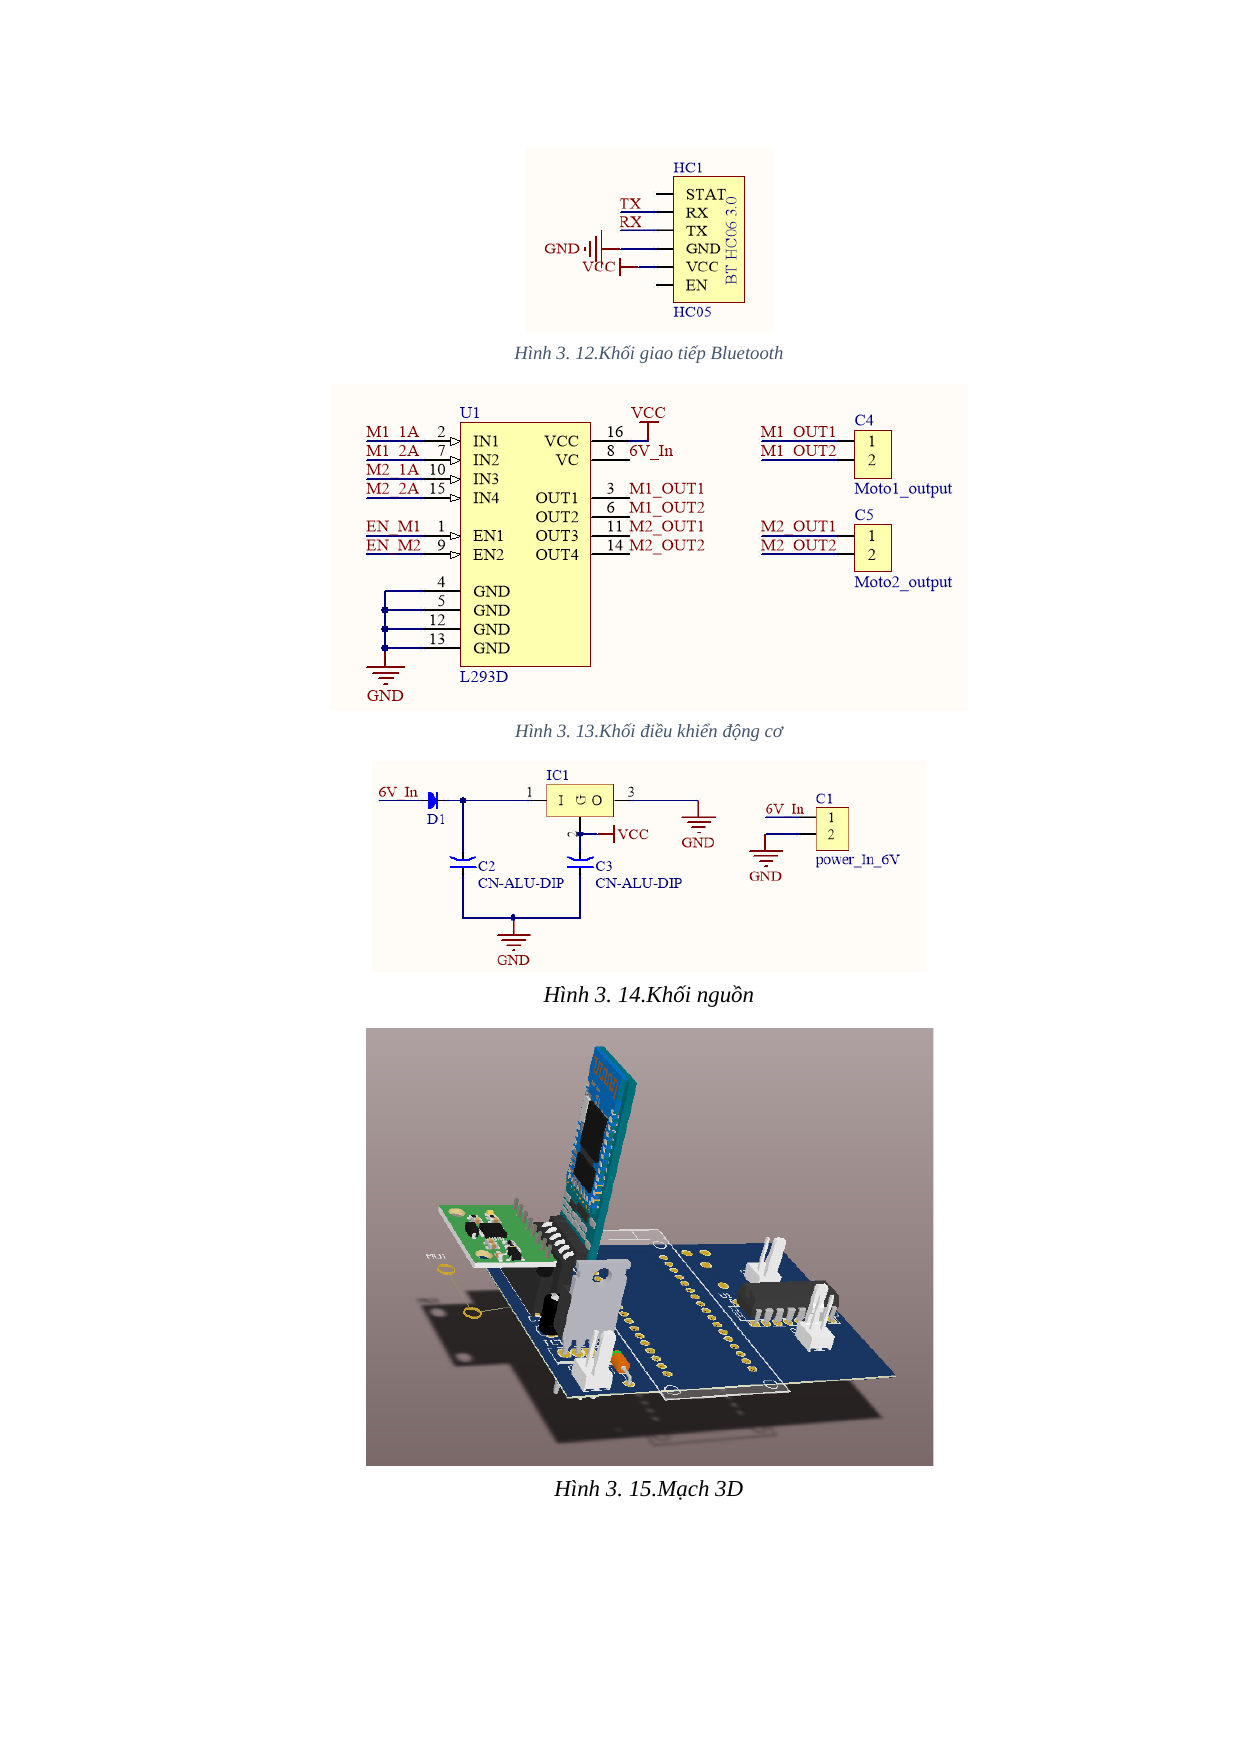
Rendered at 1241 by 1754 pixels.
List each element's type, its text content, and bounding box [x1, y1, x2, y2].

picture [371, 761, 928, 972]
text Hình 3. 14.Khối nguồn [177, 981, 1122, 1007]
picture [331, 384, 969, 711]
text Hình 3. 15.Mạch 3D [177, 1475, 1122, 1502]
text Hình 3. 12.Khối giao tiếp Bluetooth [177, 342, 1122, 363]
picture [525, 147, 775, 333]
picture [366, 1028, 934, 1466]
text Hình 3. 13.Khối điều khiển động cơ [177, 719, 1122, 741]
